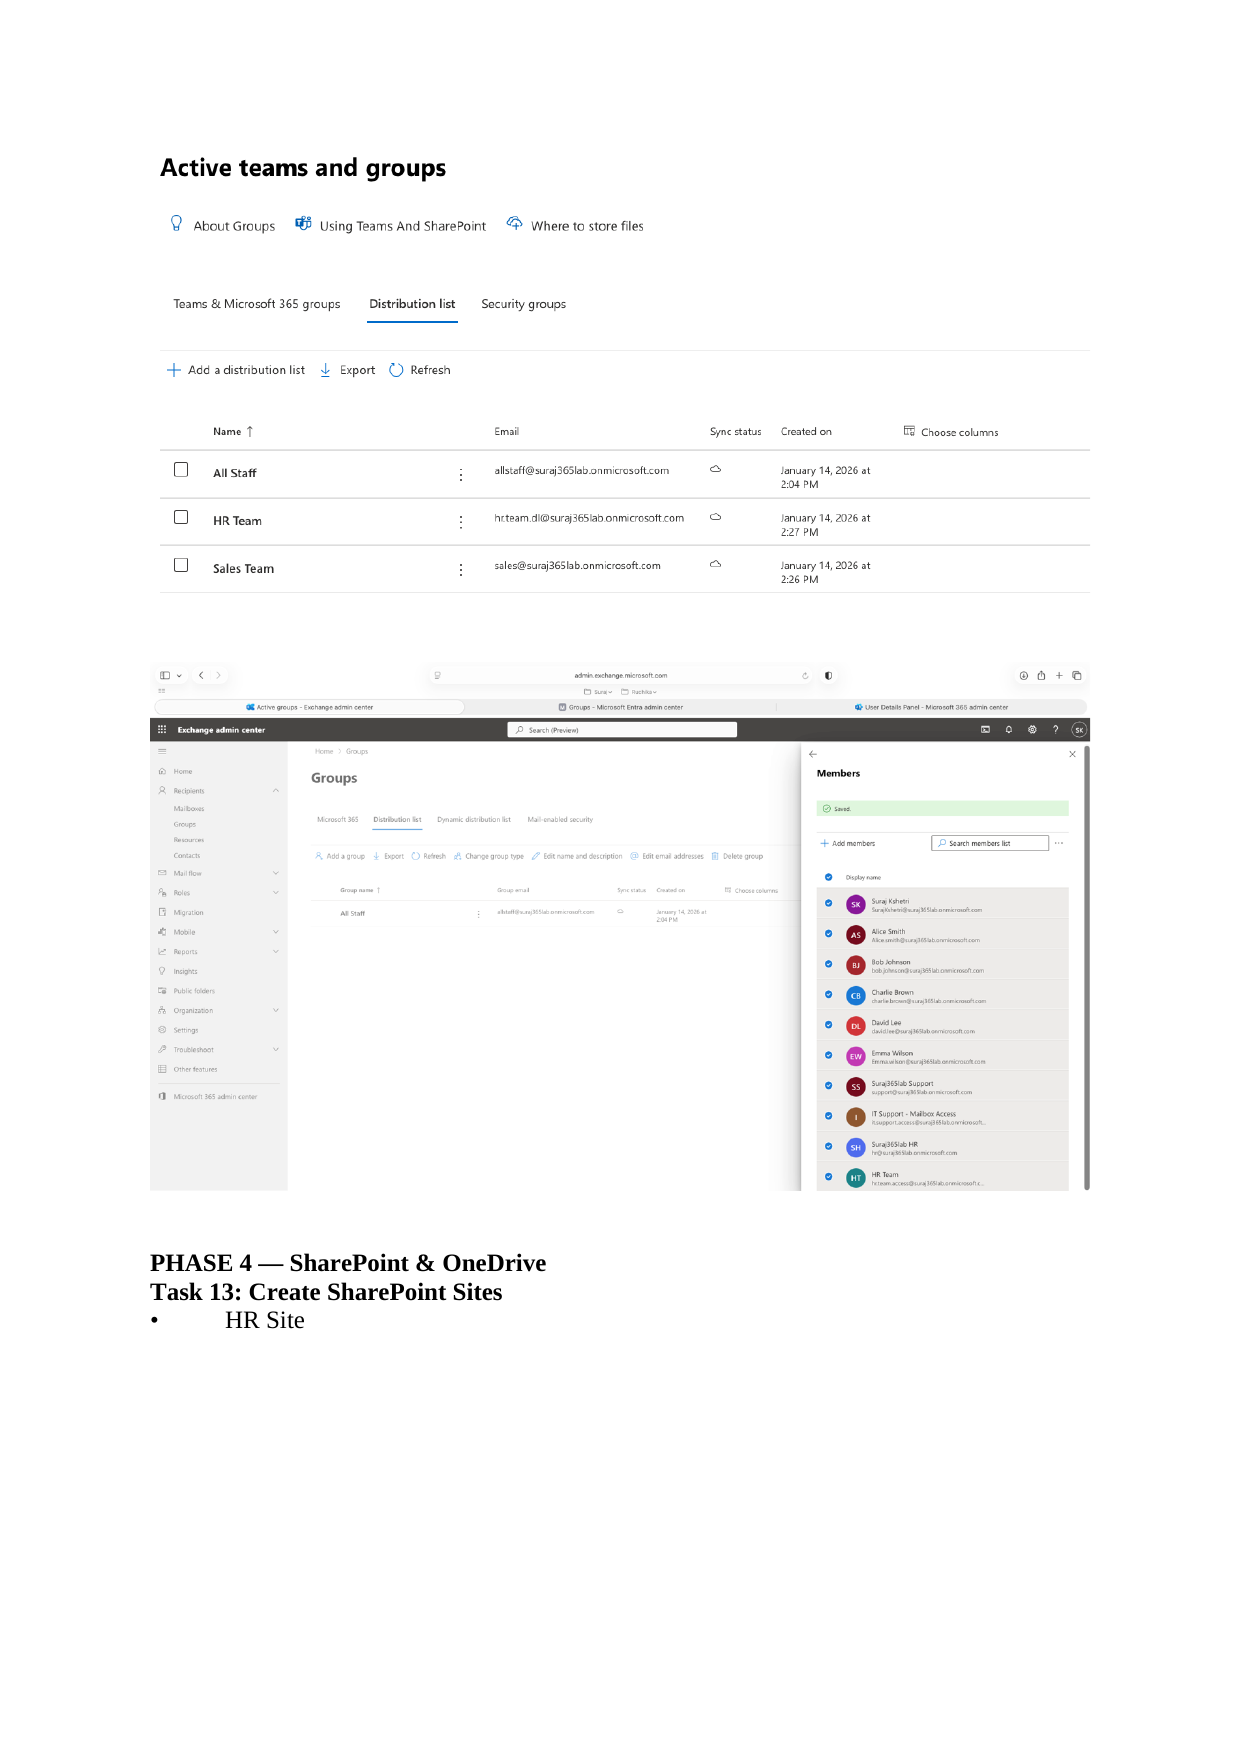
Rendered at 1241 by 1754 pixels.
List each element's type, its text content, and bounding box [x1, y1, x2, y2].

picture [150, 150, 1091, 1191]
text PHASE 4 — SharePoint & OneDrive [150, 1248, 1090, 1277]
text Task 13: Create SharePoint Sites [150, 1277, 1090, 1305]
list HR Site [150, 1305, 1090, 1334]
